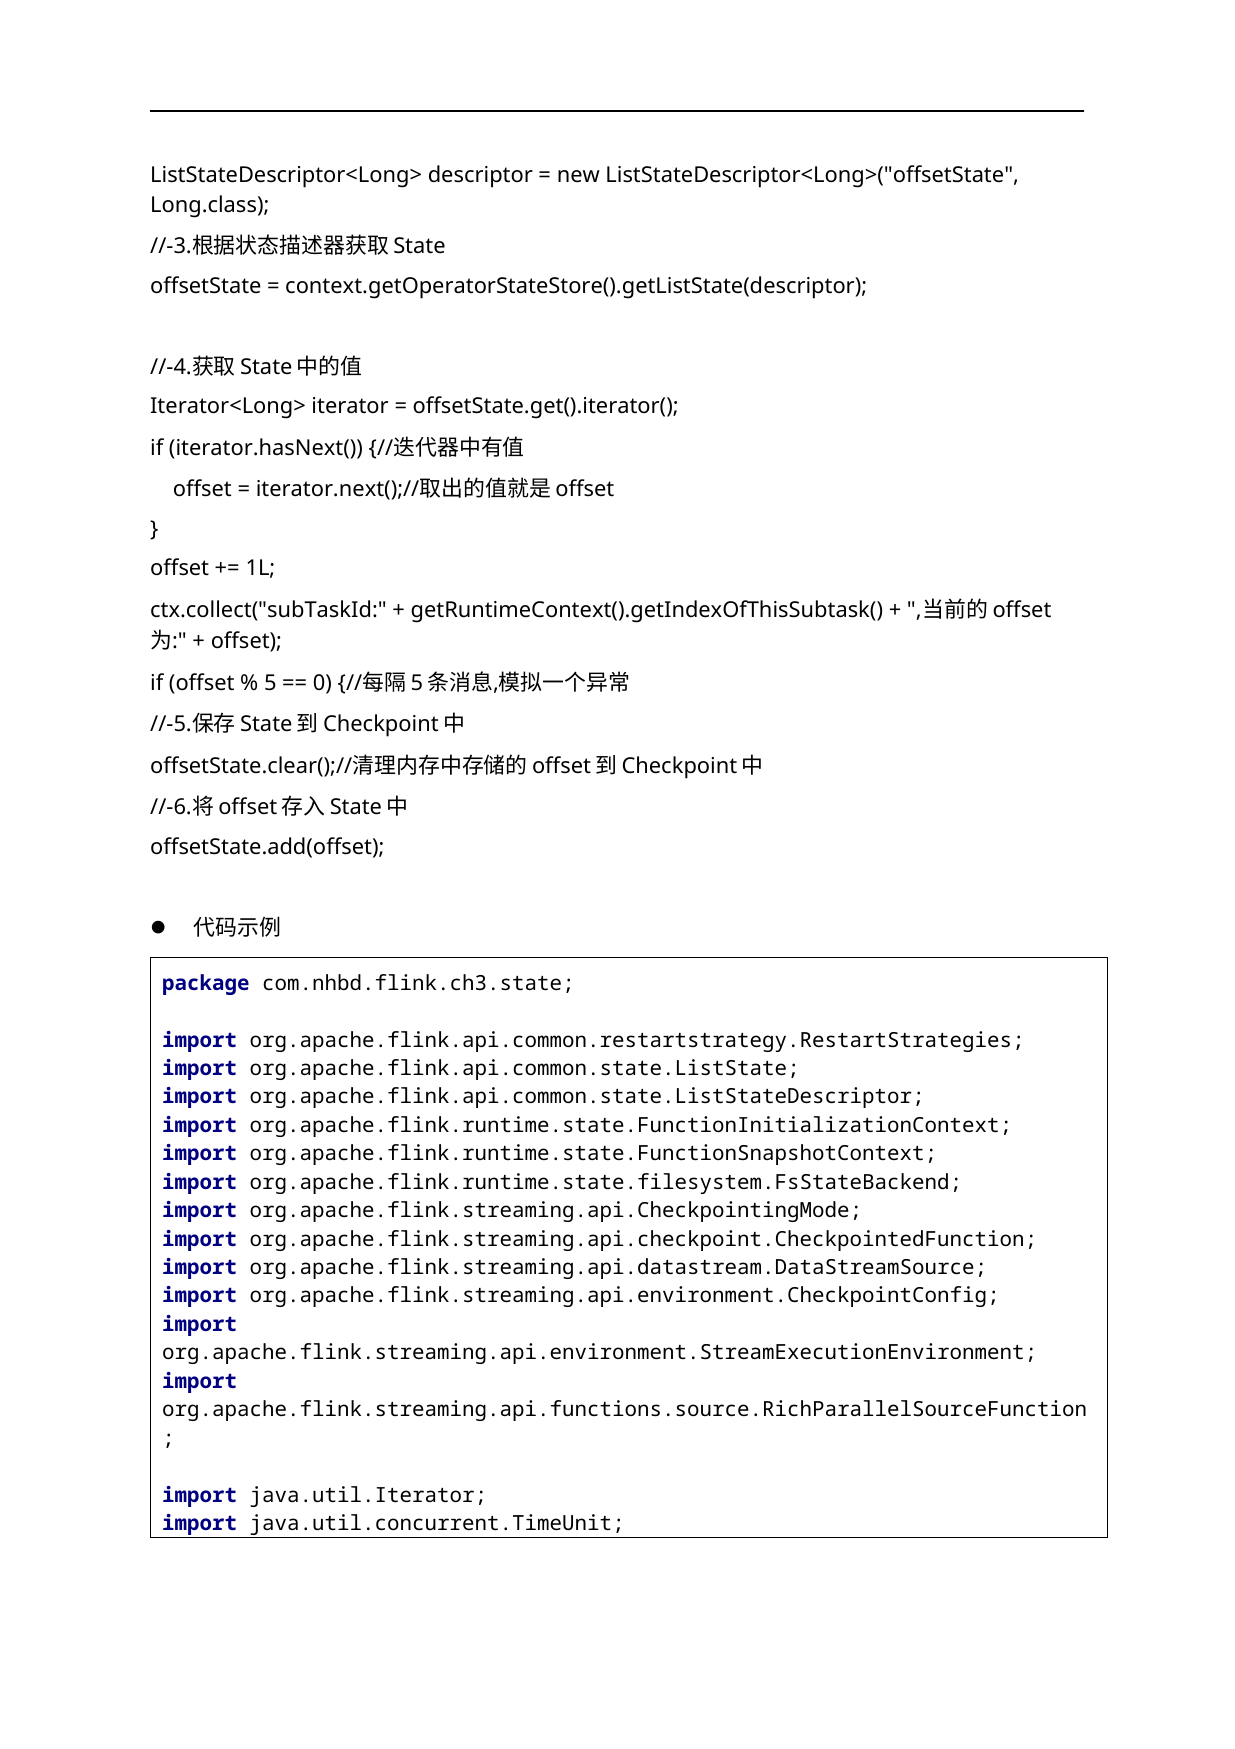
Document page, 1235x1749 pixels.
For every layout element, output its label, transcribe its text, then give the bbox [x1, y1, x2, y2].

text } [150, 513, 1084, 542]
text //-4.获取State中的值 [150, 349, 1084, 381]
text offsetState.add(offset); [150, 831, 1084, 860]
text //-5.保存State到Checkpoint中 [150, 706, 1084, 738]
text if (iterator.hasNext()) {//迭代器中有值 [150, 430, 1084, 461]
text ctx.collect("subTaskId:" + getRuntimeContext().getIndexOfThisSubtask() + ",当前的offset为:" + offset); [150, 592, 1084, 655]
text ListStateDescriptor<Long> descriptor = new ListStateDescriptor<Long>("offsetState", Long.class); [150, 159, 1084, 219]
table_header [151, 958, 1107, 1537]
text offset += 1L; [150, 552, 1084, 582]
text //-6.将offset存入State中 [150, 789, 1084, 821]
text offsetState.clear();//清理内存中存储的offset到Checkpoint中 [150, 748, 1084, 779]
text offsetState = context.getOperatorStateStore().getListState(descriptor); [150, 270, 1084, 299]
text //-3.根据状态描述器获取State [150, 228, 1084, 260]
text offset = iterator.next();//取出的值就是offset [150, 471, 1084, 503]
text Iterator<Long> iterator = offsetState.get().iterator(); [150, 390, 1084, 420]
list 代码示例 [150, 909, 1084, 941]
text if (offset % 5 == 0) {//每隔5条消息,模拟一个异常 [150, 665, 1084, 697]
